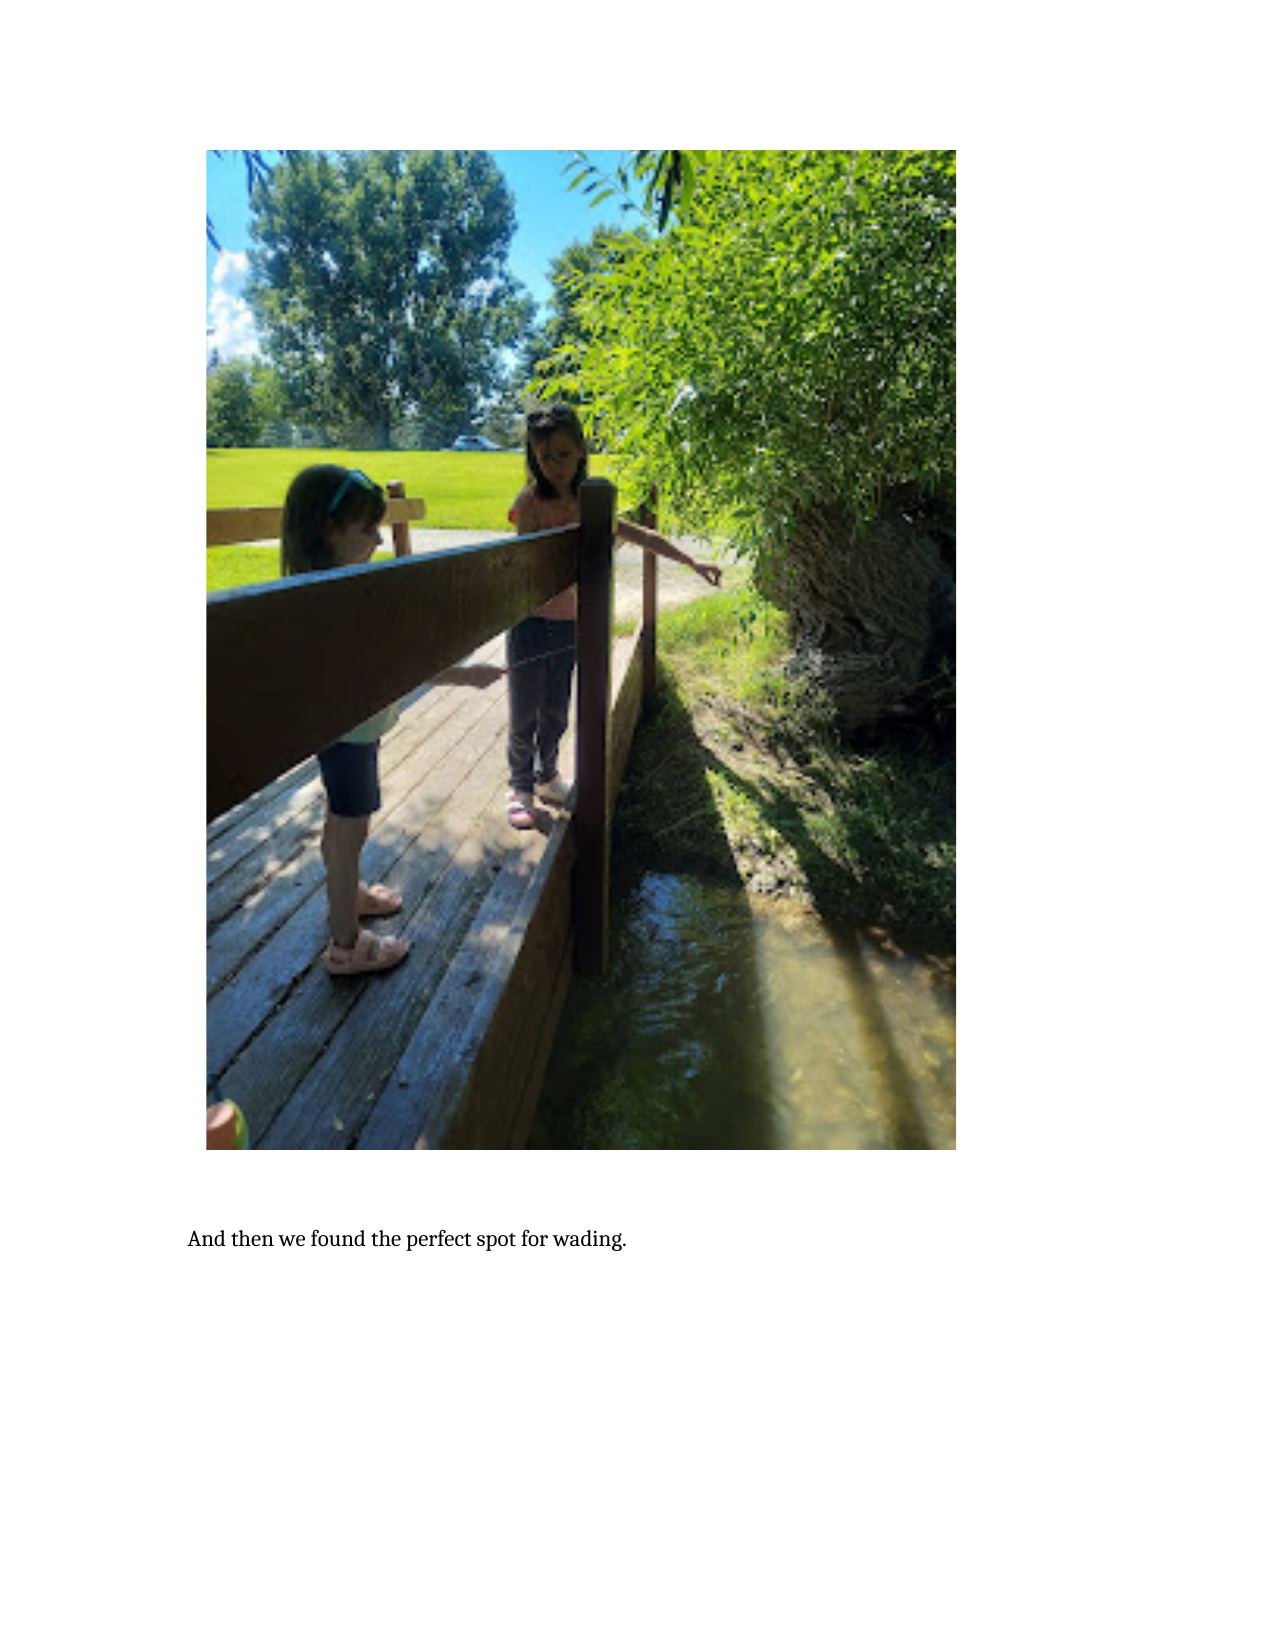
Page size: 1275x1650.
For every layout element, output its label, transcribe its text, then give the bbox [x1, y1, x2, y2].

picture [206, 150, 957, 1150]
text And then we found the perfect spot for wading. [187, 1226, 1087, 1252]
